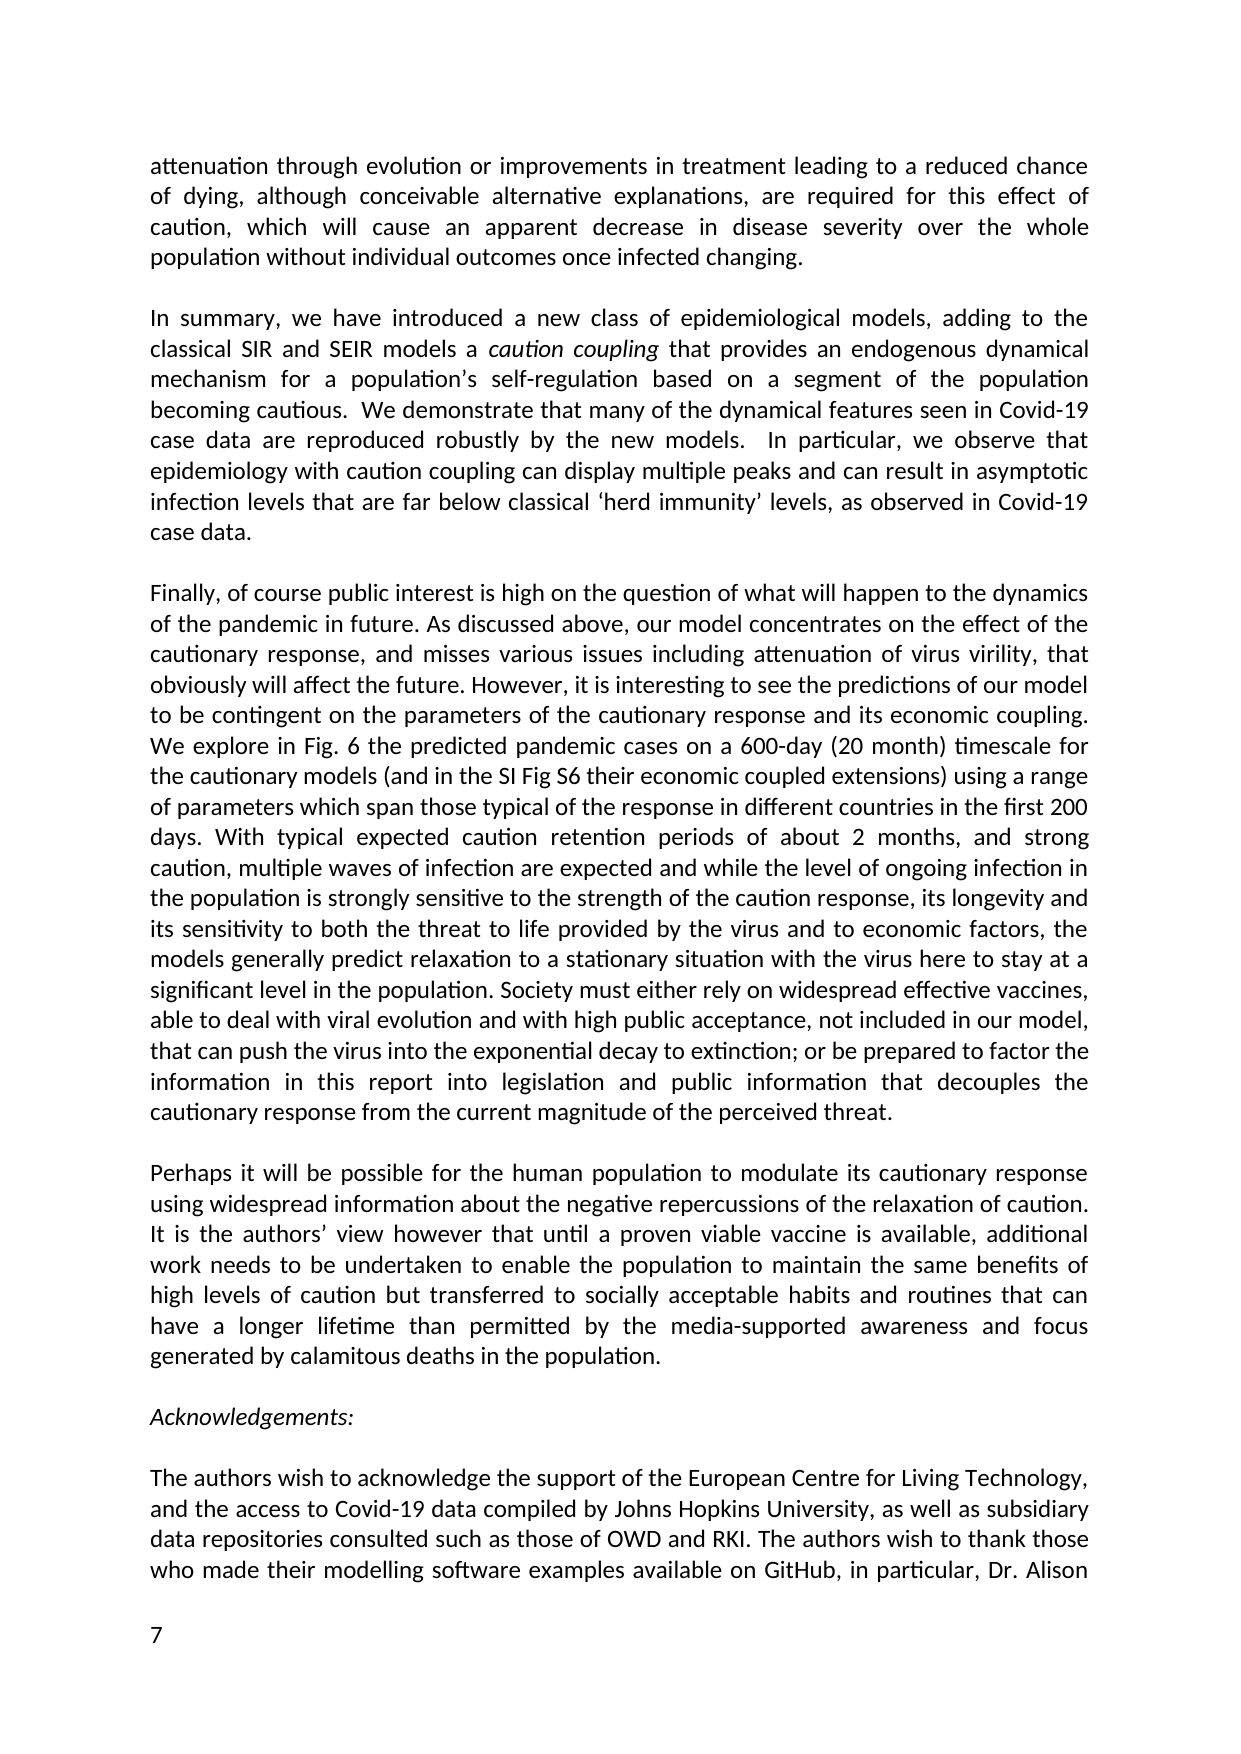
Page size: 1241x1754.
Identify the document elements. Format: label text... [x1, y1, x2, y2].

text Finally, of course public interest is high on the question of what will happen to the dynamics of the pandemic in future. As discussed above, our model concentrates on the effect of the cautionary response, and misses various issues including attenuation of virus virility, that obviously will affect the future. However, it is interesting to see the predictions of our model to be contingent on the parameters of the cautionary response and its economic coupling. We explore in Fig. 6 the predicted pandemic cases on a 600-day (20 month) timescale for the cautionary models (and in the SI Fig S6 their economic coupled extensions) using a range of parameters which span those typical of the response in different countries in the first 200 days. With typical expected caution retention periods of about 2 months, and strong caution, multiple waves of infection are expected and while the level of ongoing infection in the population is strongly sensitive to the strength of the caution response, its longevity and its sensitivity to both the threat to life provided by the virus and to economic factors, the models generally predict relaxation to a stationary situation with the virus here to stay at a significant level in the population. Society must either rely on widespread effective vaccines, able to deal with viral evolution and with high public acceptance, not included in our model, that can push the virus into the exponential decay to extinction; or be prepared to factor the information in this report into legislation and public information that decouples the cautionary response from the current magnitude of the perceived threat. [150, 577, 1090, 1127]
text Acknowledgements: [150, 1401, 1090, 1432]
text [150, 1462, 1090, 1584]
text In summary, we have introduced a new class of epidemiological models, adding to the classical SIR and SEIR models a caution coupling that provides an endogenous dynamical mechanism for a population’s self-regulation based on a segment of the population becoming cautious. We demonstrate that many of the dynamical features seen in Covid-19 case data are reproduced robustly by the new models. In particular, we observe that epidemiology with caution coupling can display multiple peaks and can result in asymptotic infection levels that are far below classical ‘herd immunity’ levels, as observed in Covid-19 case data. [150, 303, 1090, 547]
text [150, 150, 1090, 272]
text Perhaps it will be possible for the human population to modulate its cautionary response using widespread information about the negative repercussions of the relaxation of caution. It is the authors’ view however that until a proven viable vaccine is available, additional work needs to be undertaken to enable the population to maintain the same benefits of high levels of caution but transferred to socially acceptable habits and routines that can have a longer lifetime than permitted by the media-supported awareness and focus generated by calamitous deaths in the population. [150, 1157, 1090, 1371]
